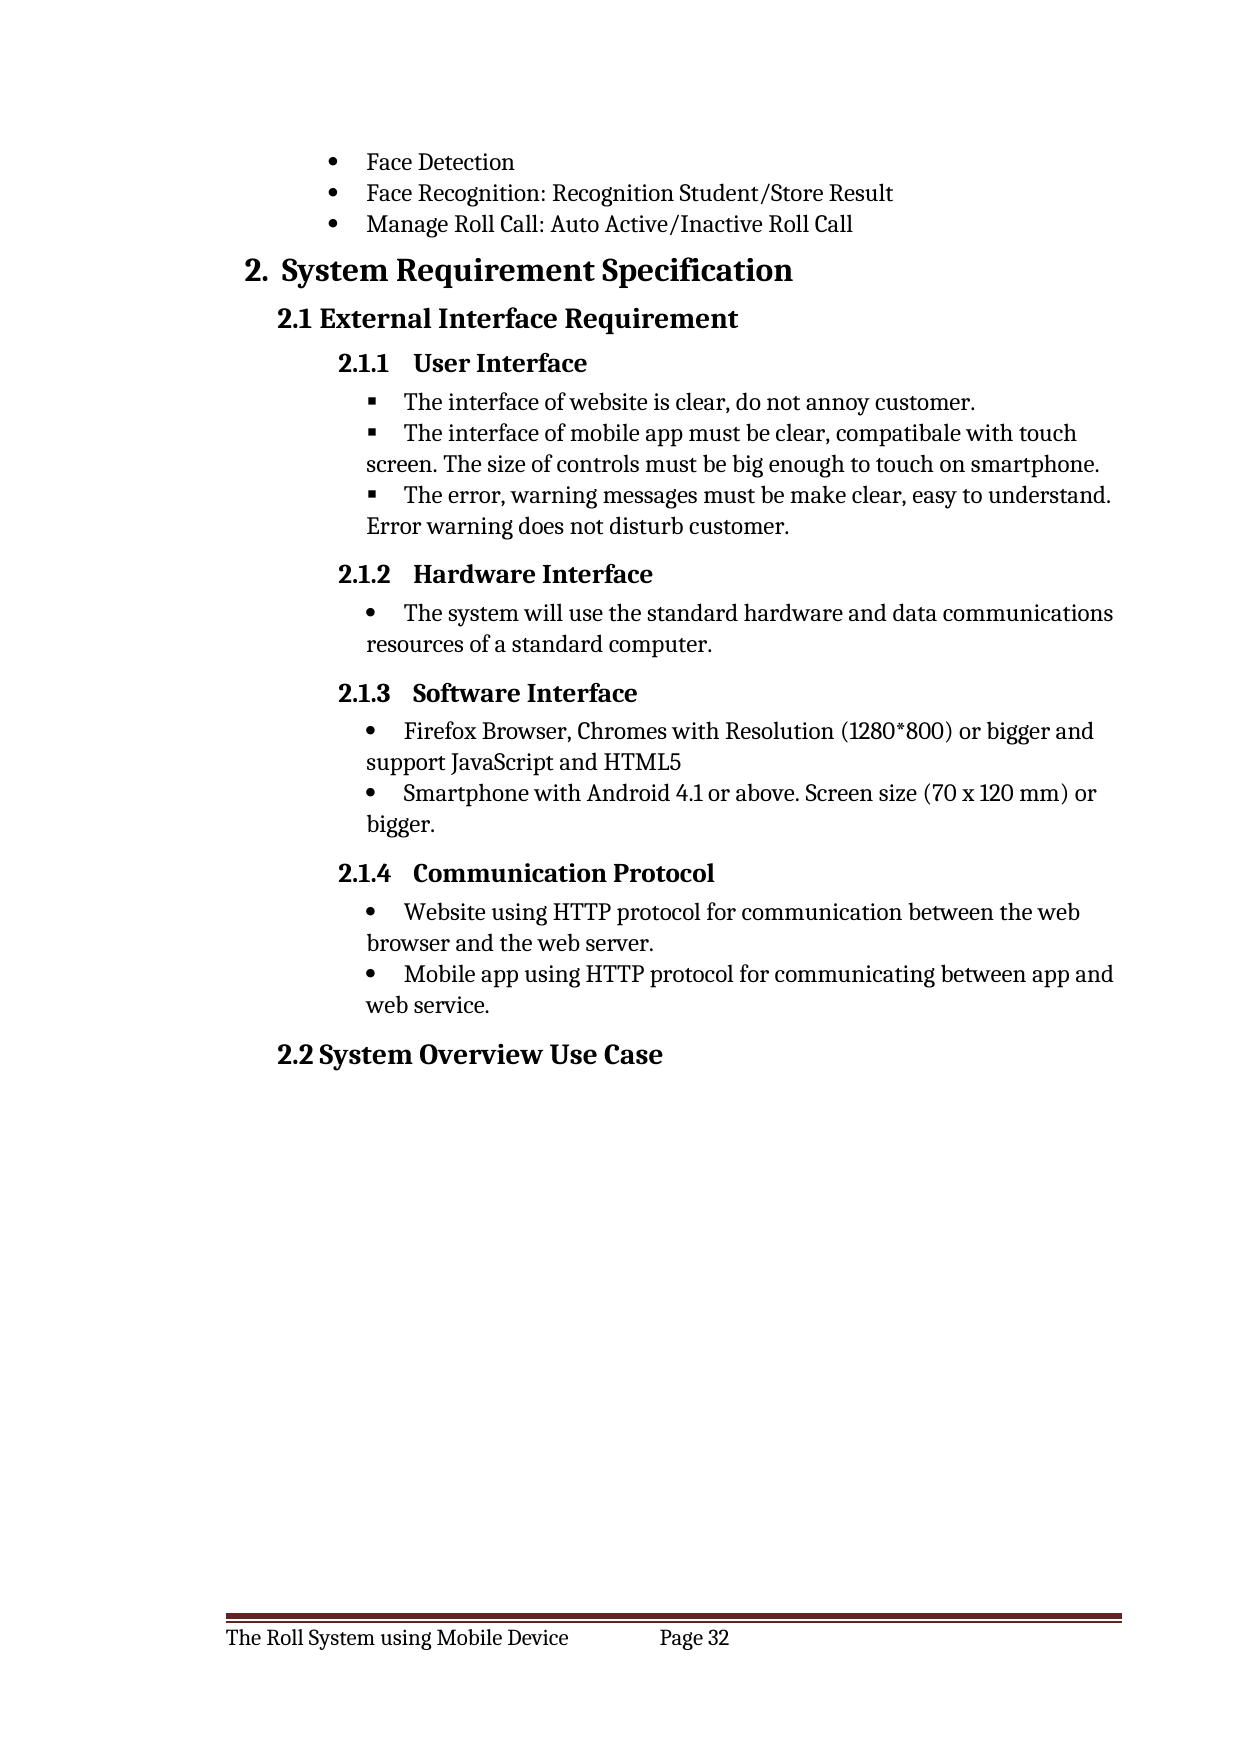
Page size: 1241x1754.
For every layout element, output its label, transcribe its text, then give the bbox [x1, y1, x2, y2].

list Smartphone with Android 4.1 or above. Screen size (70 x 120 mm) or bigger. [366, 779, 1122, 839]
list The interface of mobile app must be clear, compatibale with touch screen. The size of controls must be big enough to touch on smartphone. [366, 419, 1122, 478]
list Manage Roll Call: Auto Active/Inactive Roll Call [329, 210, 1122, 238]
list The interface of website is clear, do not annoy customer. [366, 388, 1122, 416]
subtitle System Overview Use Case [277, 1038, 1122, 1072]
list The error, warning messages must be make clear, easy to understand. Error warning does not disturb customer. [366, 481, 1122, 541]
list The system will use the standard hardware and data communications resources of a standard computer. [366, 599, 1122, 659]
list Website using HTTP protocol for communication between the web browser and the web server. [366, 897, 1122, 957]
list Face Recognition: Recognition Student/Store Result [329, 179, 1122, 207]
list Mobile app using HTTP protocol for communicating between app and web service. [366, 959, 1122, 1019]
list Firefox Browser, Chromes with Resolution (1280*800) or bigger and support JavaScript and HTML5 [366, 717, 1122, 777]
subtitle Software Interface [338, 678, 1122, 709]
subtitle System Requirement Specification [244, 251, 1122, 289]
subtitle External Interface Requirement [277, 302, 1122, 336]
subtitle Communication Protocol [338, 858, 1122, 889]
subtitle Hardware Interface [338, 559, 1122, 591]
subtitle User Interface [338, 348, 1122, 379]
list Face Detection [329, 148, 1122, 176]
